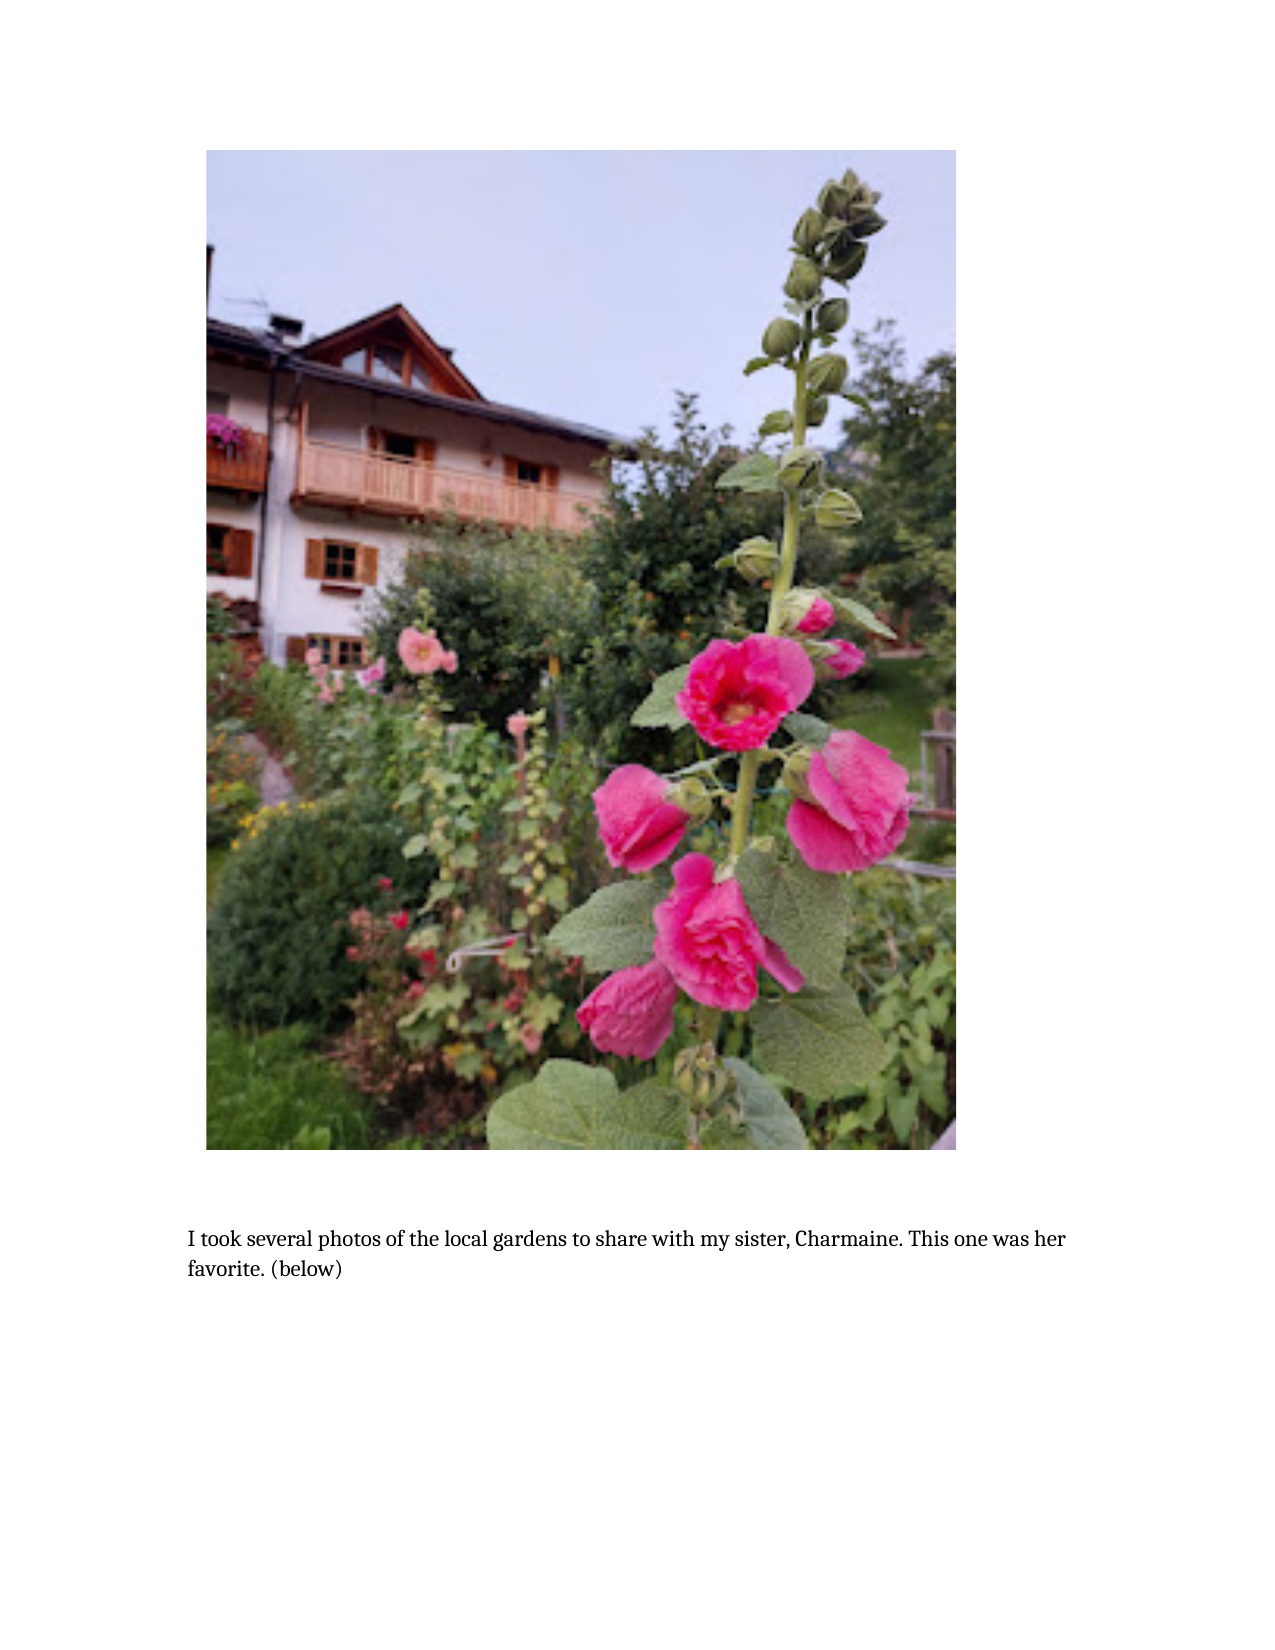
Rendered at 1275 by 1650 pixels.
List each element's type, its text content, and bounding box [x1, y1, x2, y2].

text I took several photos of the local gardens to share with my sister, Charmaine. This one was her favorite. (below) [187, 1226, 1087, 1282]
picture [206, 150, 957, 1150]
